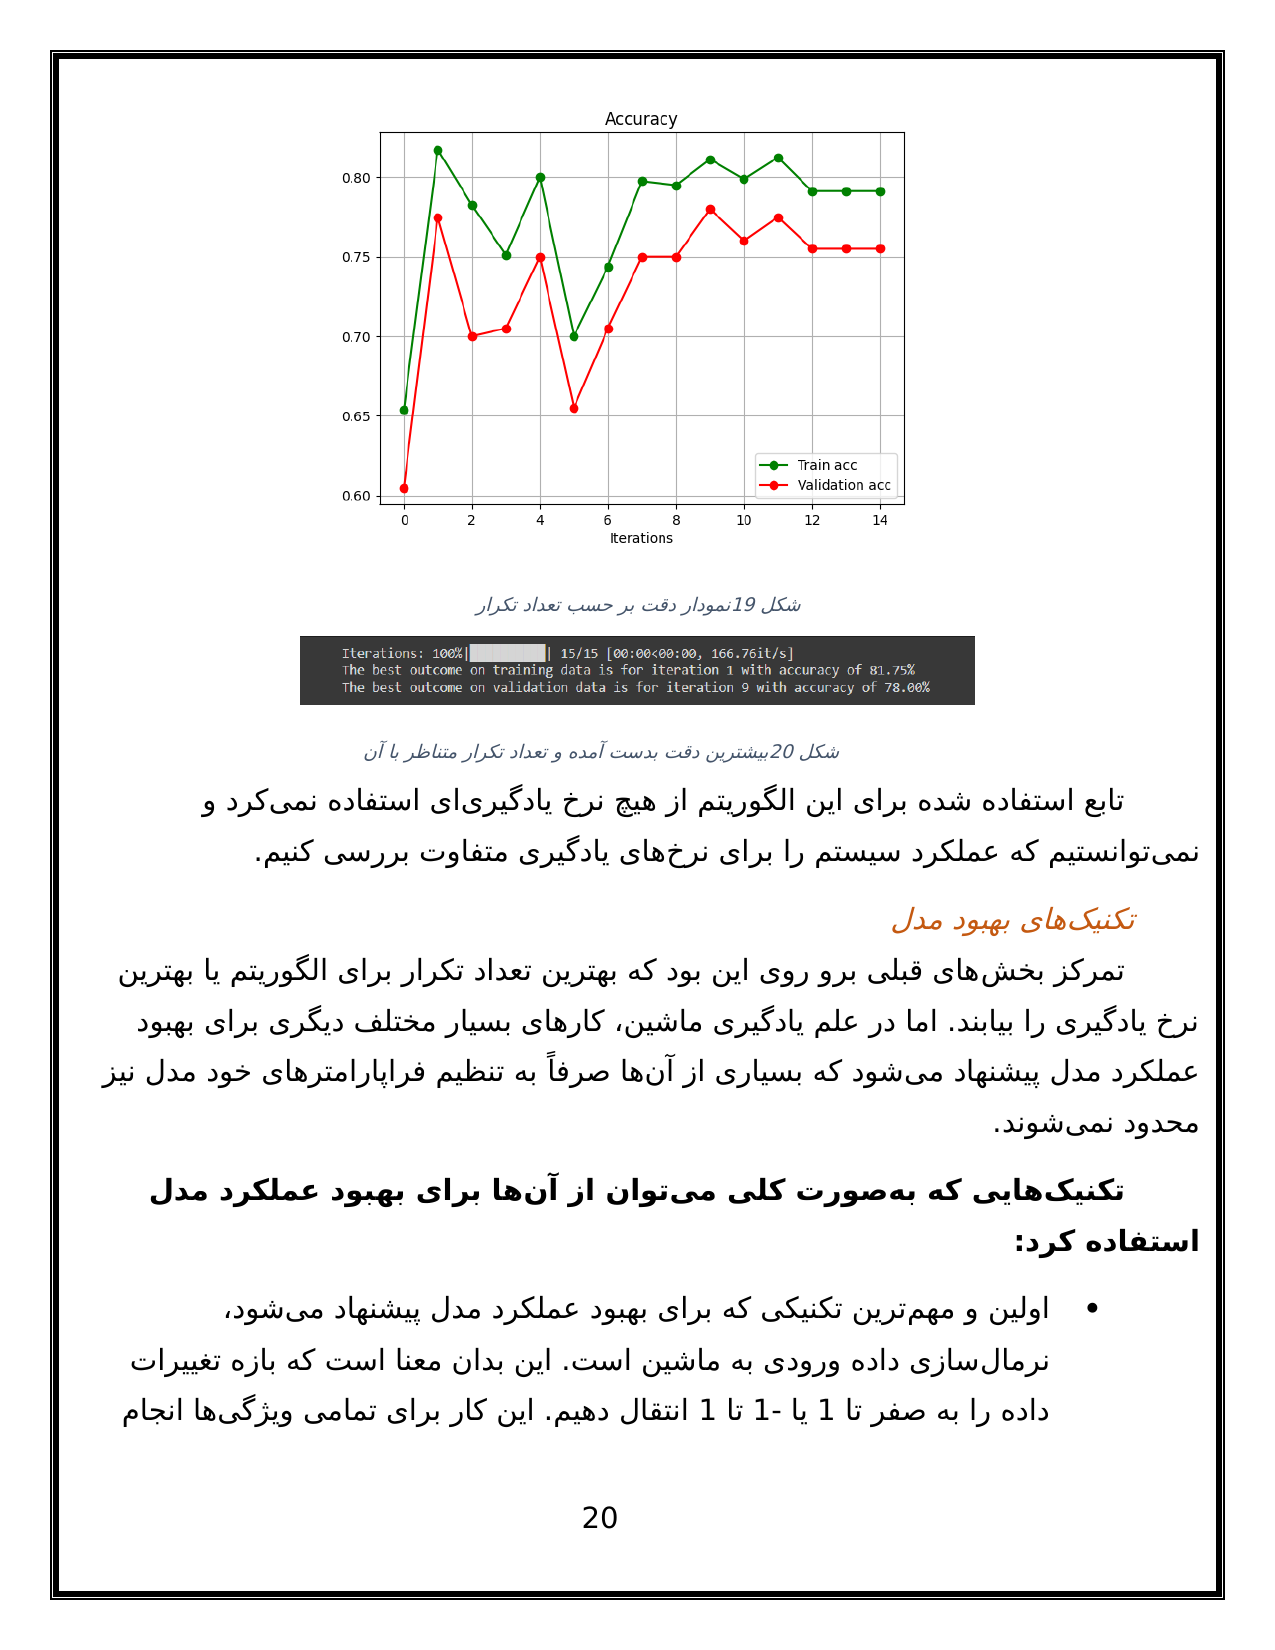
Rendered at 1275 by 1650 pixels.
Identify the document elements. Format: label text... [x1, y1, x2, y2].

text تکنیک‌هایی که به‌صورت کلی می‌توان از آن‌ها برای بهبود عملکرد مدل استفاده کرد: [75, 1173, 1200, 1258]
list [75, 1292, 1087, 1428]
text تکنیک‌های بهبود مدل [75, 902, 1200, 936]
text تابع استفاده شده برای این الگوریتم از هیچ نرخ یادگیری‌ای استفاده نمی‌کرد و نمی‌توانستیم که عملکرد سیستم را برای نرخ‌های یادگیری متفاوت بررسی کنیم. [75, 783, 1200, 868]
picture [295, 75, 971, 557]
text شکل 19نمودار دقت بر حسب تعداد تکرار [75, 593, 1200, 615]
text تمرکز بخش‌های قبلی برو روی این بود که بهترین تعداد تکرار برای الگوریتم یا بهترین نرخ یادگیری را بیابند. اما در علم یادگیری ماشین، کارهای بسیار مختلف دیگری برای بهبود عملکرد مدل پیشنهاد می‌شود که بسیاری از آن‌ها صرفاً به تنظیم فراپارامترهای خود مدل نیز محدود نمی‌شوند. [75, 953, 1200, 1140]
text شکل 20بیشترین دقت بدست آمده و تعداد تکرار متناظر با آن [75, 741, 1200, 763]
picture [300, 636, 975, 705]
